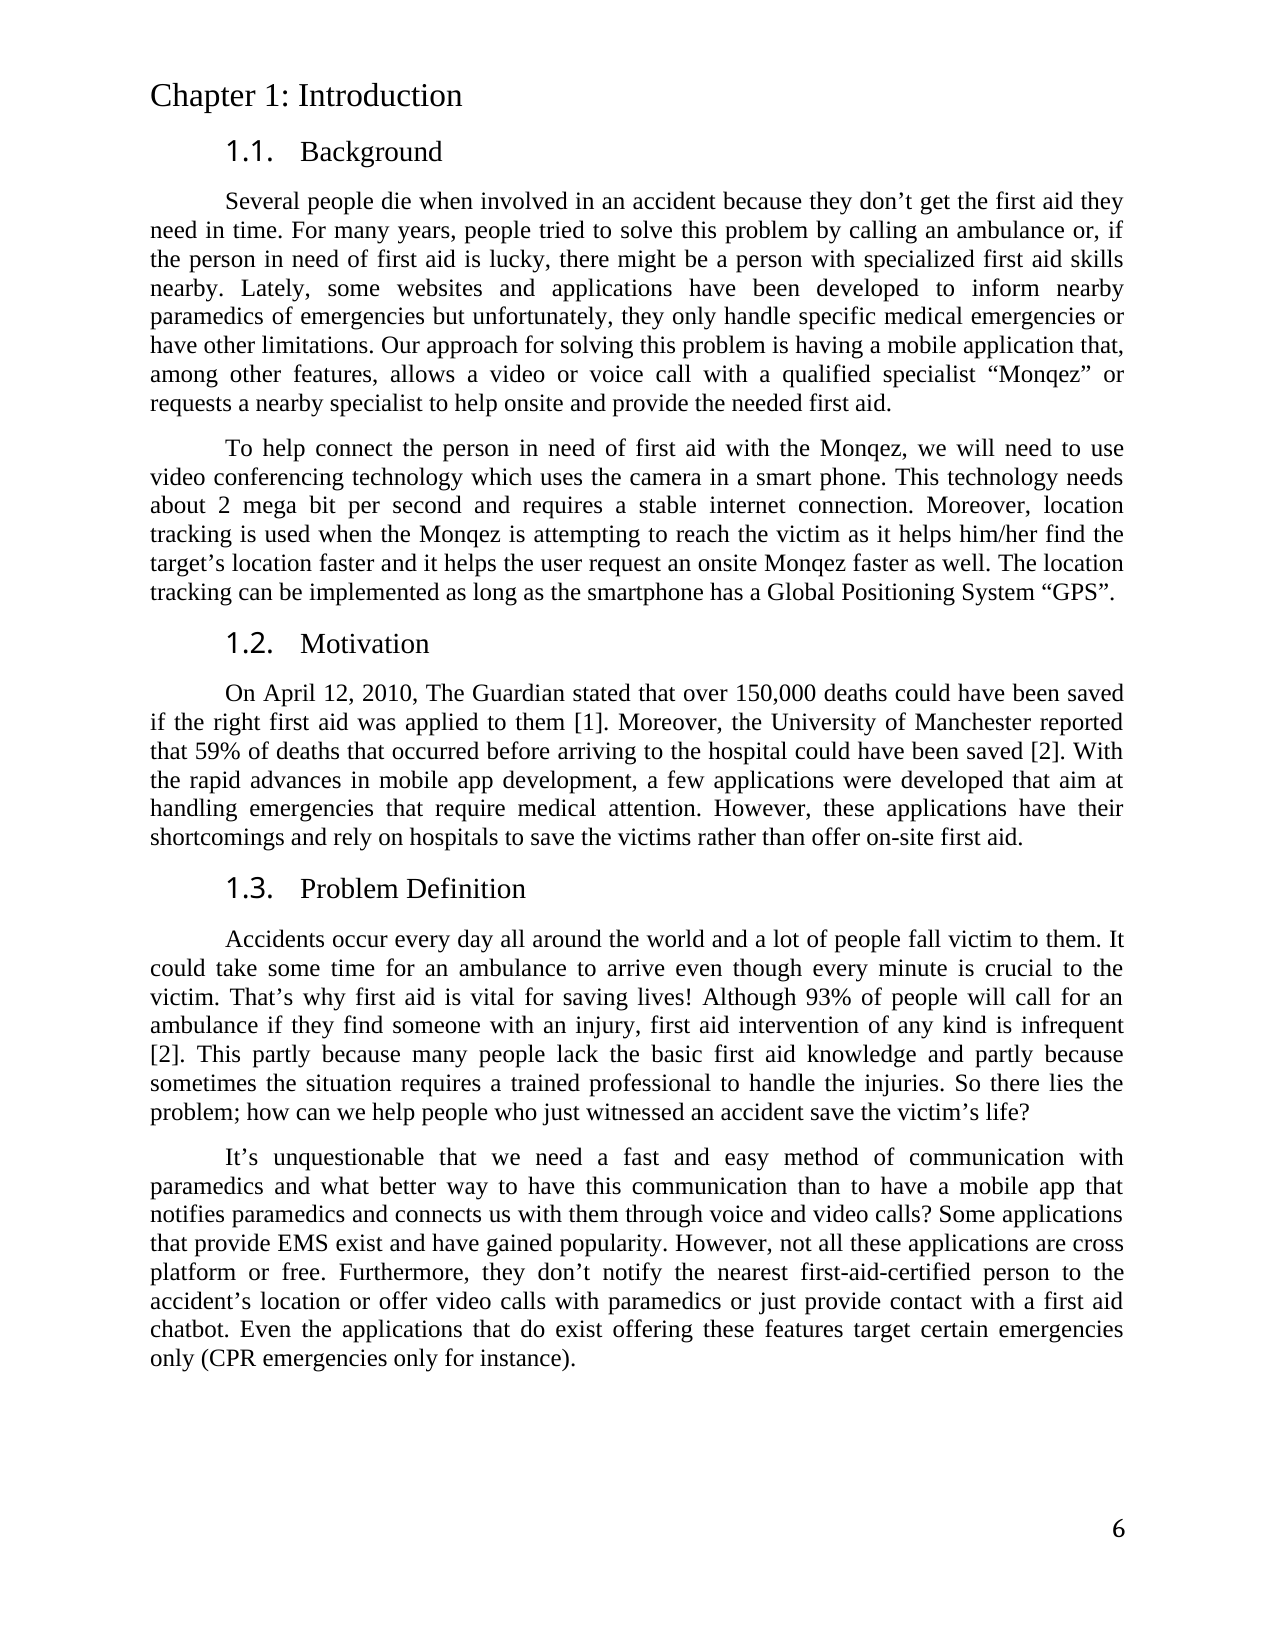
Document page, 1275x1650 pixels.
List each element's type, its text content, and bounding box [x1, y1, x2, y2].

text To help connect the person in need of first aid with the Monqez, we will need to use video conferencing technology which uses the camera in a smart phone. This technology needs about 2 mega bit per second and requires a stable internet connection. Moreover, location tracking is used when the Monqez is attempting to reach the victim as it helps him/her find the target’s location faster and it helps the user request an onsite Monqez faster as well. The location tracking can be implemented as long as the smartphone has a Global Positioning System “GPS”. [150, 433, 1125, 606]
subtitle Chapter 1: Introduction [150, 75, 1125, 113]
subtitle Problem Definition [225, 868, 1125, 907]
text Accidents occur every day all around the world and a lot of people fall victim to them. It could take some time for an ambulance to arrive even though every minute is crucial to the victim. That’s why first aid is vital for saving lives! Although 93% of people will call for an ambulance if they find someone with an injury, first aid intervention of any kind is infrequent [2]. This partly because many people lack the basic first aid knowledge and partly because sometimes the situation requires a trained professional to handle the injuries. So there lies the problem; how can we help people who just witnessed an accident save the victim’s life? [150, 924, 1125, 1125]
text Several people die when involved in an accident because they don’t get the first aid they need in time. For many years, people tried to solve this problem by calling an ambulance or, if the person in need of first aid is lucky, there might be a person with specialized first aid skills nearby. Lately, some websites and applications have been developed to inform nearby paramedics of emergencies but unfortunately, they only handle specific medical emergencies or have other limitations. Our approach for solving this problem is having a mobile application that, among other features, allows a video or voice call with a qualified specialist “Monqez” or requests a nearby specialist to help onsite and provide the needed first aid. [150, 186, 1125, 416]
subtitle Motivation [225, 622, 1125, 662]
text It’s unquestionable that we need a fast and easy method of communication with paramedics and what better way to have this communication than to have a mobile app that notifies paramedics and connects us with them through voice and video calls? Some applications that provide EMS exist and have gained popularity. However, not all these applications are cross platform or free. Furthermore, they don’t notify the nearest first-aid-certified person to the accident’s location or offer video calls with paramedics or just provide contact with a first aid chatbot. Even the applications that do exist offering these features target certain emergencies only (CPR emergencies only for instance). [150, 1142, 1125, 1372]
subtitle Background [225, 130, 1125, 170]
text On April 12, 2010, The Guardian stated that over 150,000 deaths could have been saved if the right first aid was applied to them [1]. Moreover, the University of Manchester reported that 59% of deaths that occurred before arriving to the hospital could have been saved [2]. With the rapid advances in mobile app development, a few applications were developed that aim at handling emergencies that require medical attention. However, these applications have their shortcomings and rely on hospitals to save the victims rather than offer on-site first aid. [150, 678, 1125, 851]
